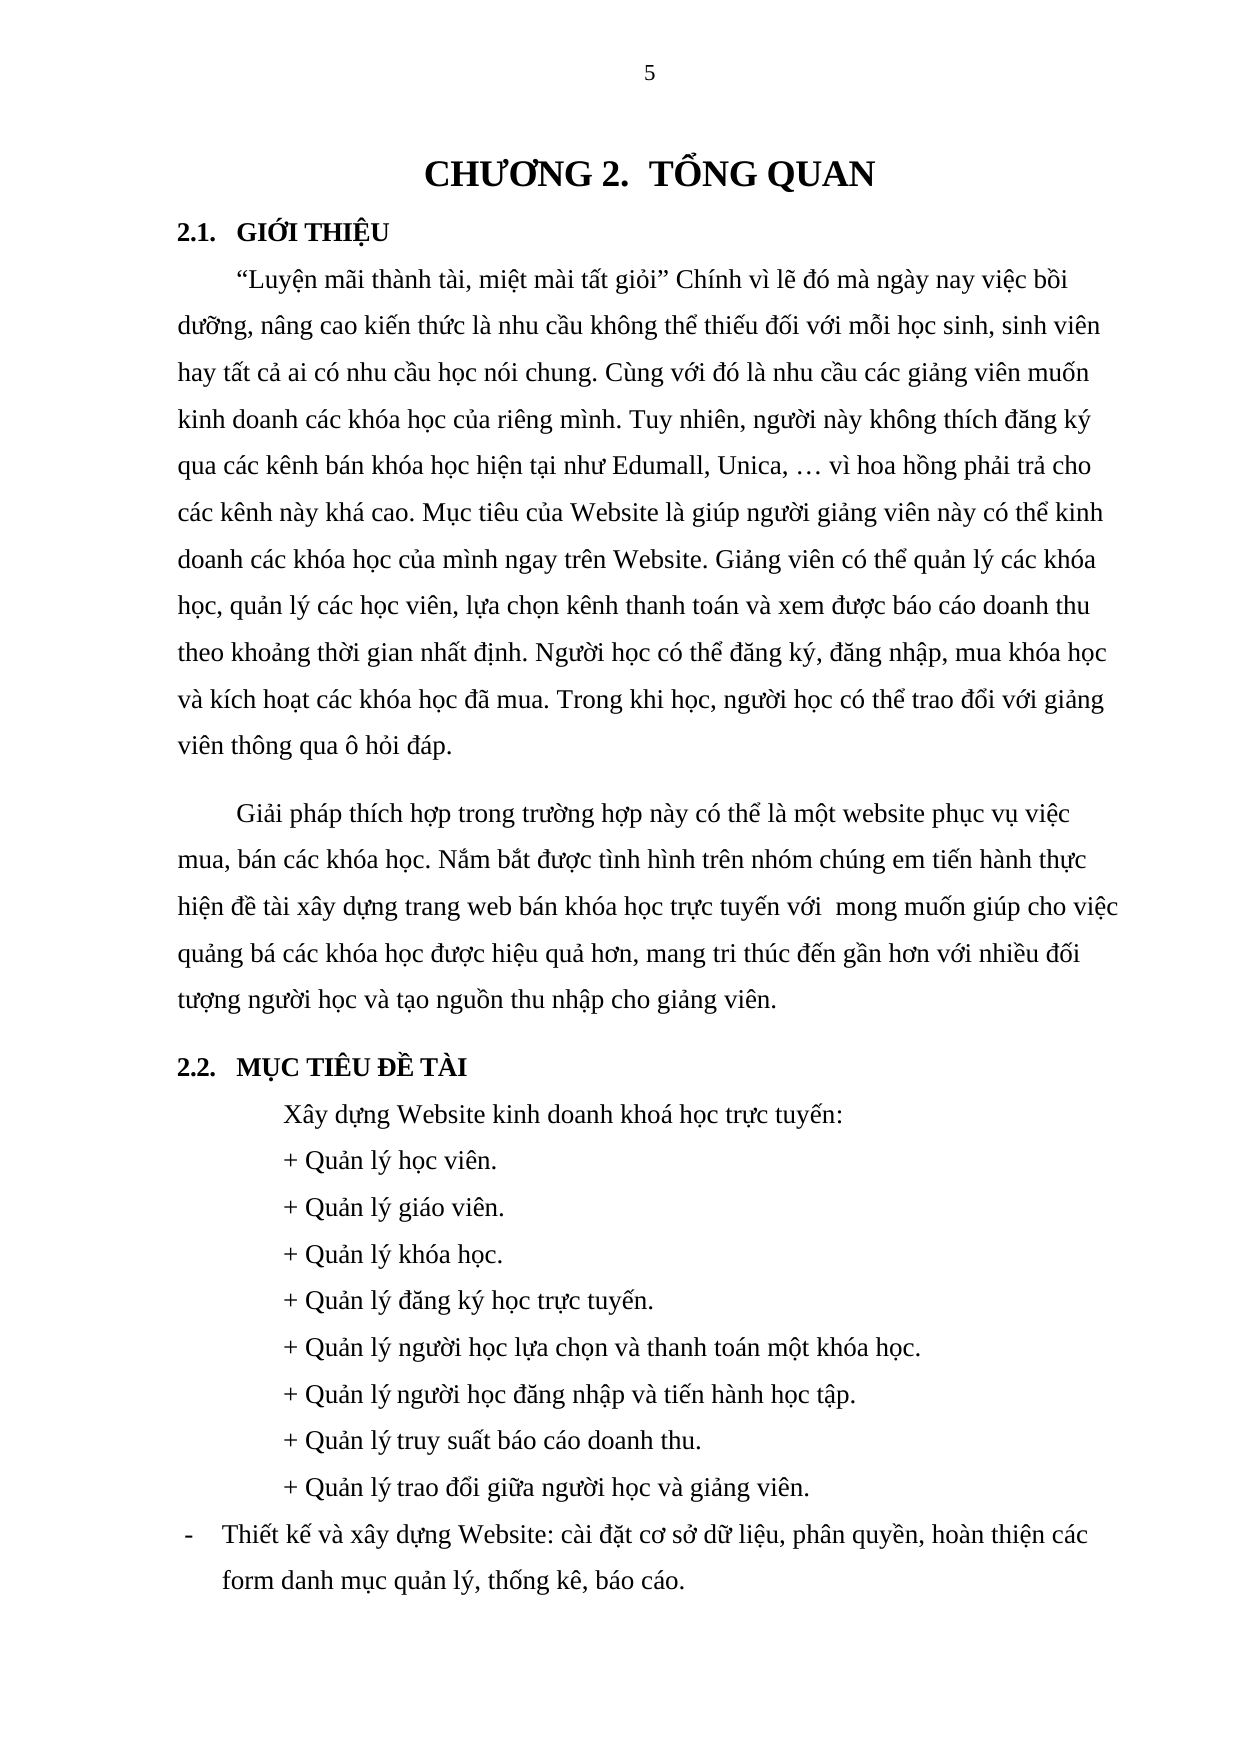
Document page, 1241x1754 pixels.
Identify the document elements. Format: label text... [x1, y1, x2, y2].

text “Luyện mãi thành tài, miệt mài tất giỏi” Chính vì lẽ đó mà ngày nay việc bồi dưỡng, nâng cao kiến thức là nhu cầu không thể thiếu đối với mỗi học sinh, sinh viên hay tất cả ai có nhu cầu học nói chung. Cùng với đó là nhu cầu các giảng viên muốn kinh doanh các khóa học của riêng mình. Tuy nhiên, người này không thích đăng ký qua các kênh bán khóa học hiện tại như Edumall, Unica, … vì hoa hồng phải trả cho các kênh này khá cao. Mục tiêu của Website là giúp người giảng viên này có thể kinh doanh các khóa học của mình ngay trên Website. Giảng viên có thể quản lý các khóa học, quản lý các học viên, lựa chọn kênh thanh toán và xem được báo cáo doanh thu theo khoảng thời gian nhất định. Người học có thể đăng ký, đăng nhập, mua khóa học và kích hoạt các khóa học đã mua. Trong khi học, người học có thể trao đổi với giảng viên thông qua ô hỏi đáp. [177, 263, 1122, 761]
list TỔNG QUAN [177, 151, 1122, 194]
list Xây dựng Website kinh doanh khoá học trực tuyến: + Quản lý học viên. + Quản lý giáo viên. + Quản lý khóa học. + Quản lý đăng ký học trực tuyến. + Quản lý người học lựa chọn và thanh toán một khóa học. + Quản lý người học đăng nhập và tiến hành học tập. + Quản lý truy suất báo cáo doanh thu. + Quản lý trao đổi giữa người học và giảng viên. [283, 1098, 1122, 1502]
list Thiết kế và xây dựng Website: cài đặt cơ sở dữ liệu, phân quyền, hoàn thiện các form danh mục quản lý, thống kê, báo cáo. [184, 1518, 1122, 1596]
list MỤC TIÊU ĐỀ TÀI [177, 1051, 1122, 1082]
list GIỚI THIỆU [177, 216, 1122, 247]
text Giải pháp thích hợp trong trường hợp này có thể là một website phục vụ việc mua, bán các khóa học. Nắm bắt được tình hình trên nhóm chúng em tiến hành thực hiện đề tài xây dựng trang web bán khóa học trực tuyến với mong muốn giúp cho việc quảng bá các khóa học được hiệu quả hơn, mang tri thúc đến gần hơn với nhiều đối tượng người học và tạo nguồn thu nhập cho giảng viên. [177, 797, 1122, 1015]
